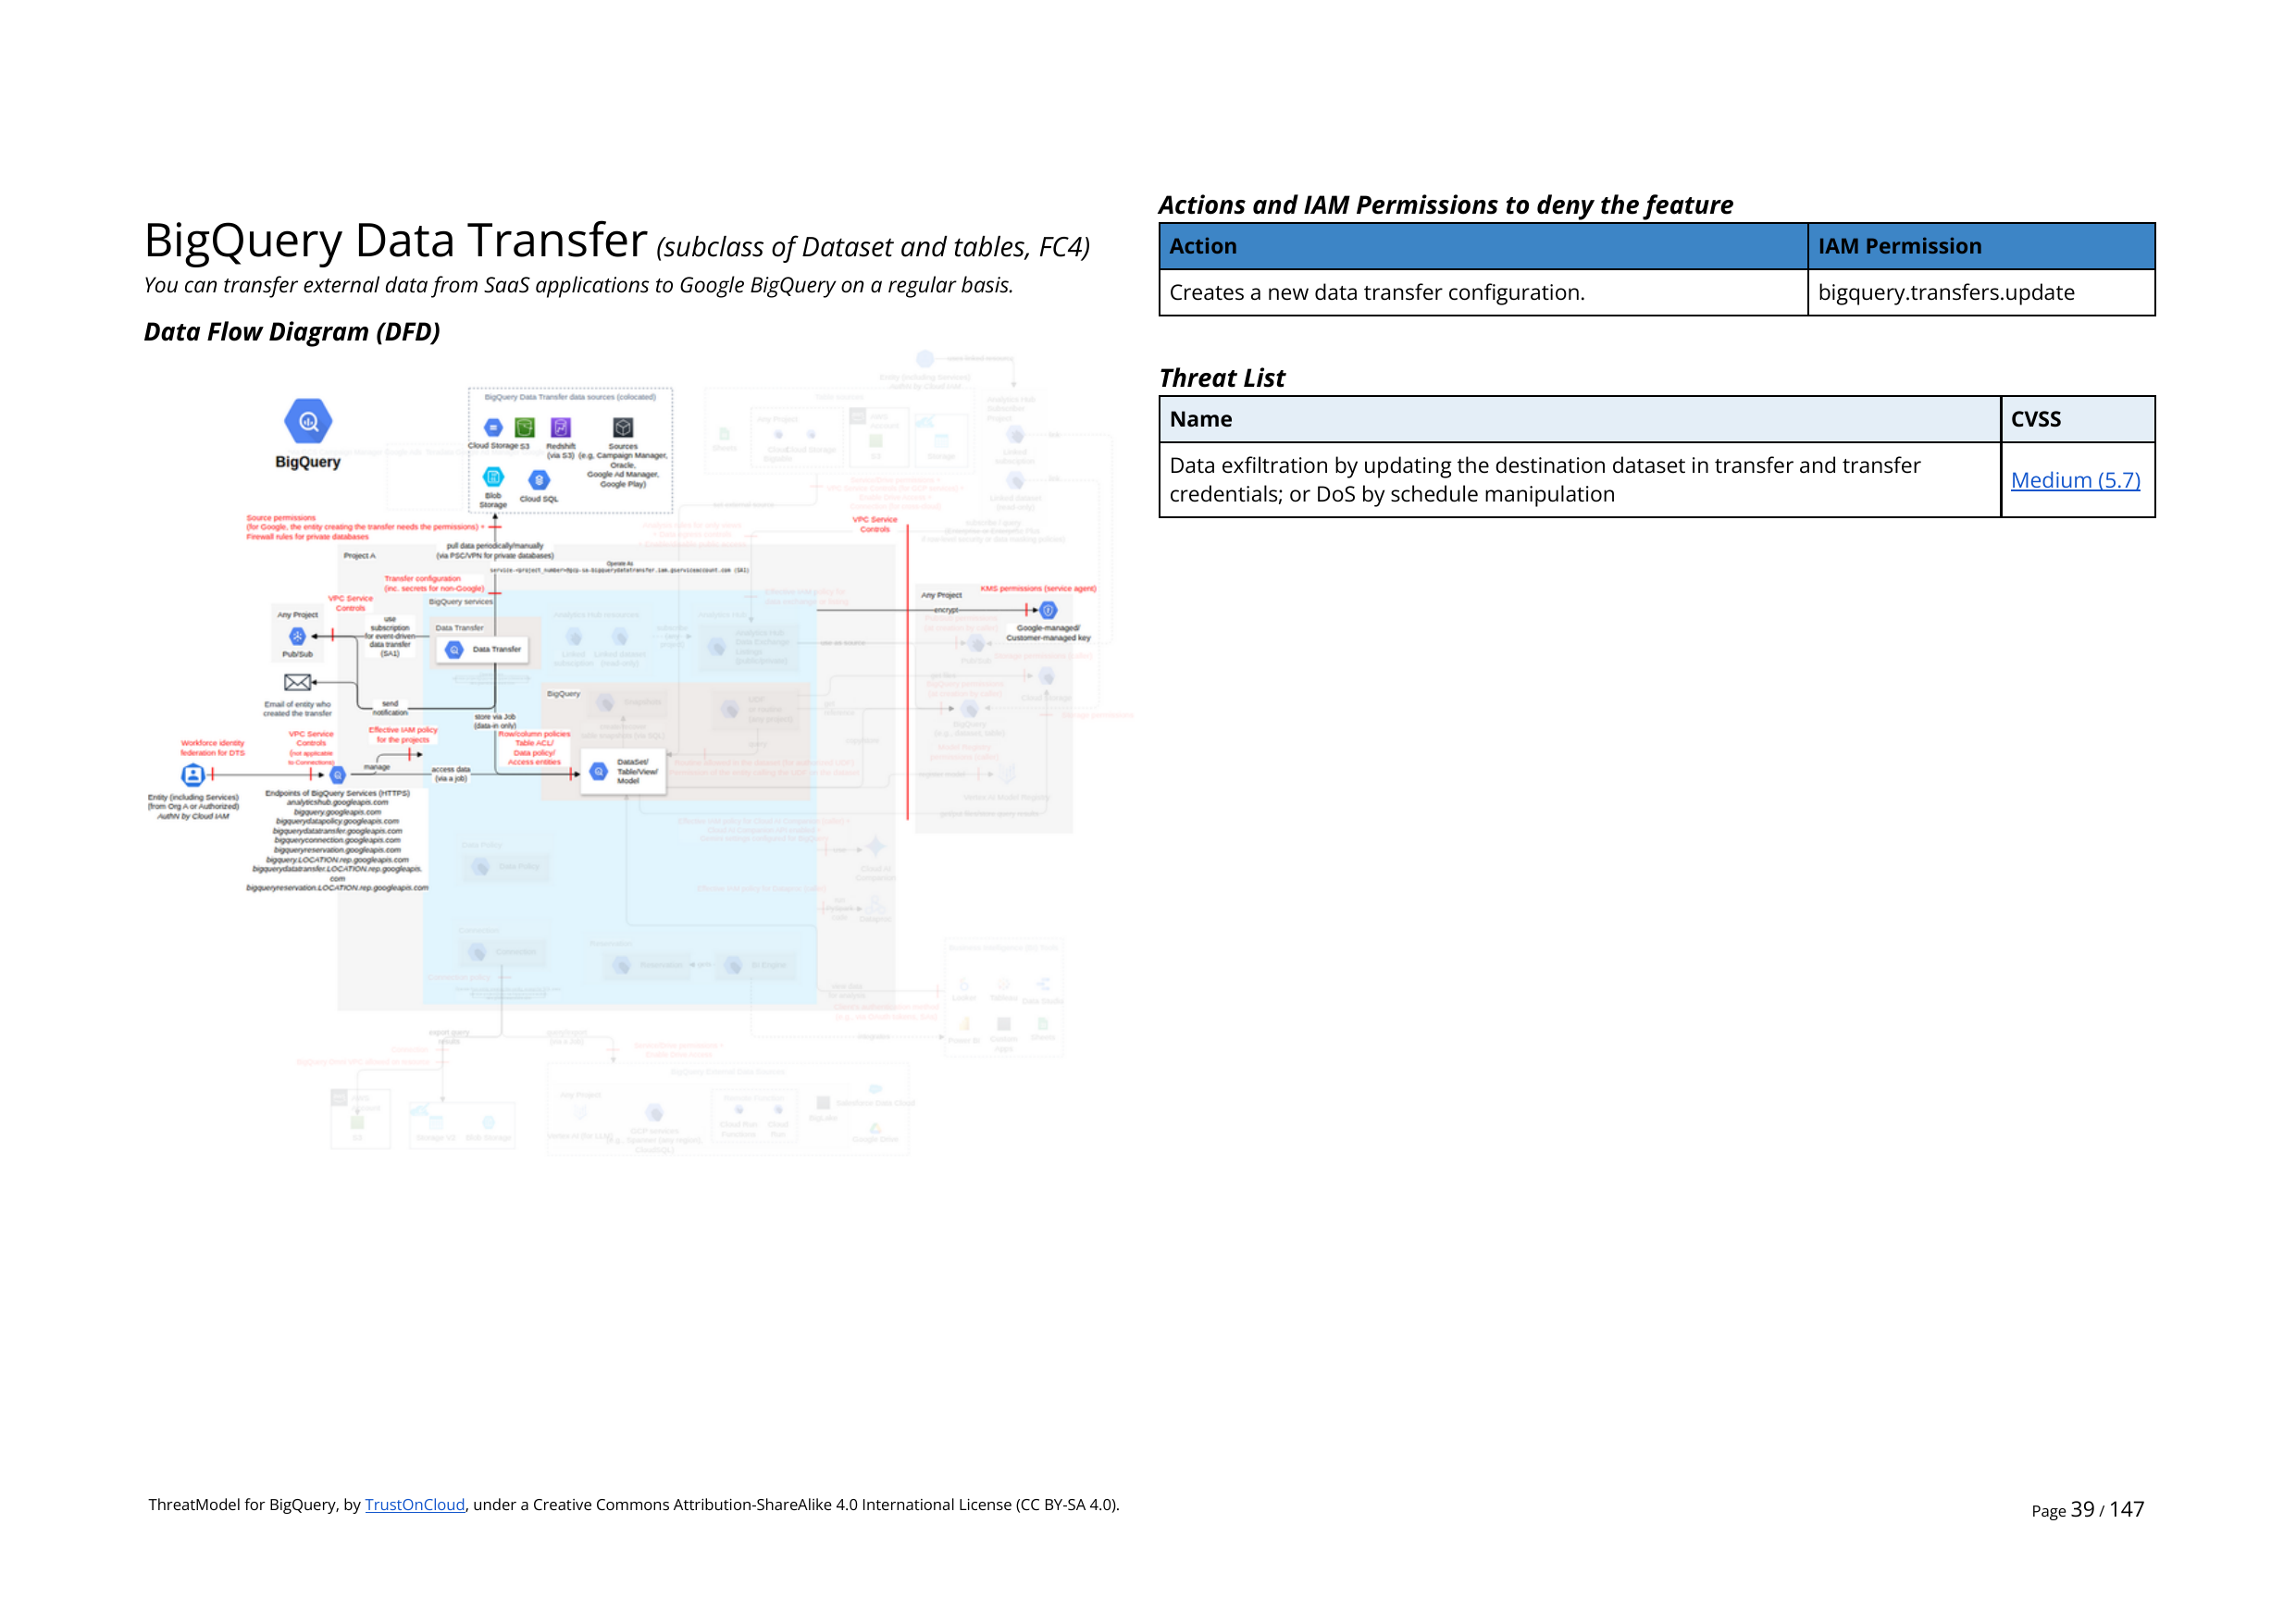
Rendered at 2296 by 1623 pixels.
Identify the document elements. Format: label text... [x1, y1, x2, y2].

table_header Actions and IAM Permissions to deny the feature Threat List [1150, 163, 2157, 1169]
picture [147, 348, 1136, 1158]
table_header BigQuery Data Transfer (subclass of Dataset and tables, FC4) You can transfer external data from SaaS applications to Google BigQuery on a regular basis. Data Flow Diagram (DFD) [141, 163, 1148, 1169]
